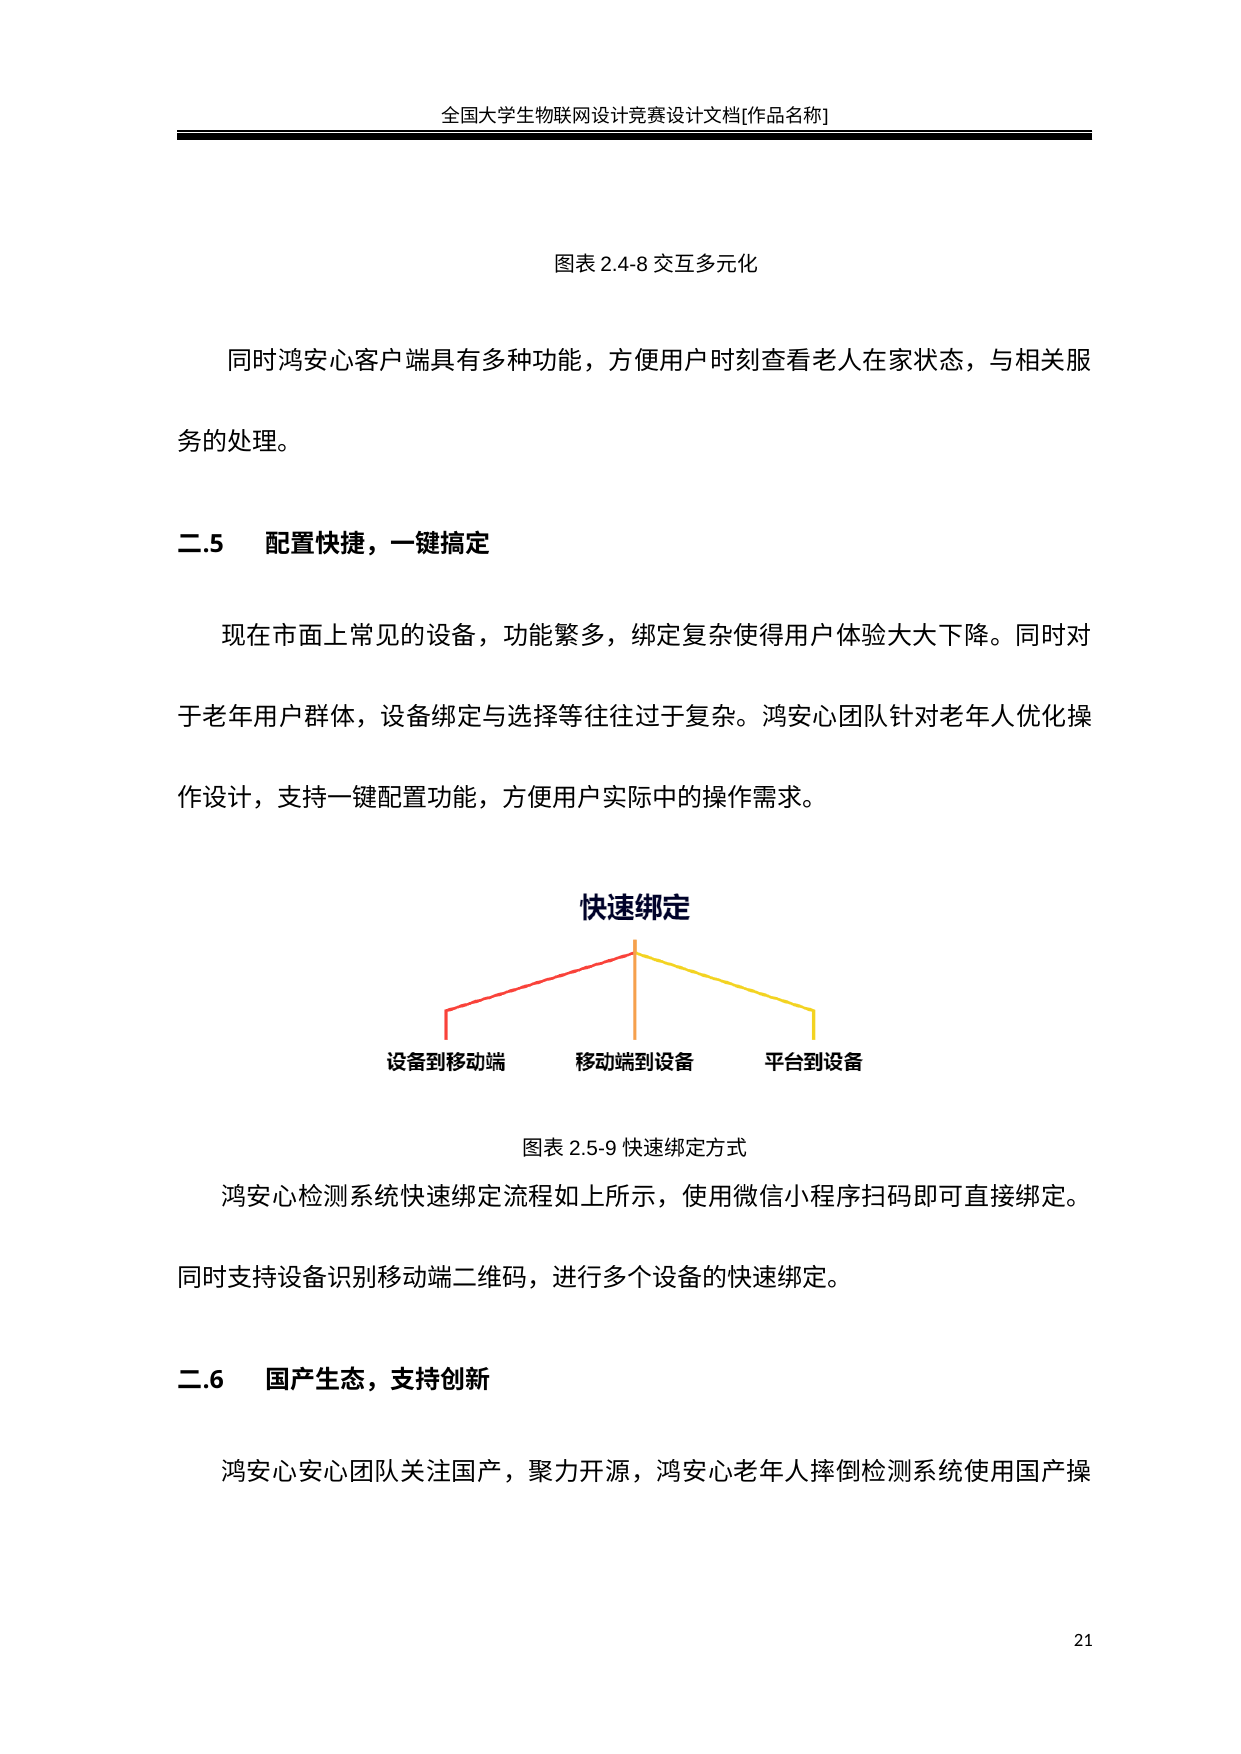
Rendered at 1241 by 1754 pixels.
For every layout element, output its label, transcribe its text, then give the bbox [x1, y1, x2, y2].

text 鸿安心检测系统快速绑定流程如上所示，使用微信小程序扫码即可直接绑定。同时支持设备识别移动端二维码，进行多个设备的快速绑定。 [177, 1162, 1092, 1308]
subtitle 配置快捷，一键搞定 [177, 509, 1092, 574]
text 同时鸿安心客户端具有多种功能，方便用户时刻查看老人在家状态，与相关服务的处理。 [177, 326, 1092, 472]
subtitle 国产生态，支持创新 [177, 1345, 1092, 1410]
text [177, 1437, 1092, 1502]
picture [301, 837, 969, 1122]
text 现在市面上常见的设备，功能繁多，绑定复杂使得用户体验大大下降。同时对于老年用户群体，设备绑定与选择等往往过于复杂。鸿安心团队针对老年人优化操作设计，支持一键配置功能，方便用户实际中的操作需求。 [177, 601, 1092, 828]
